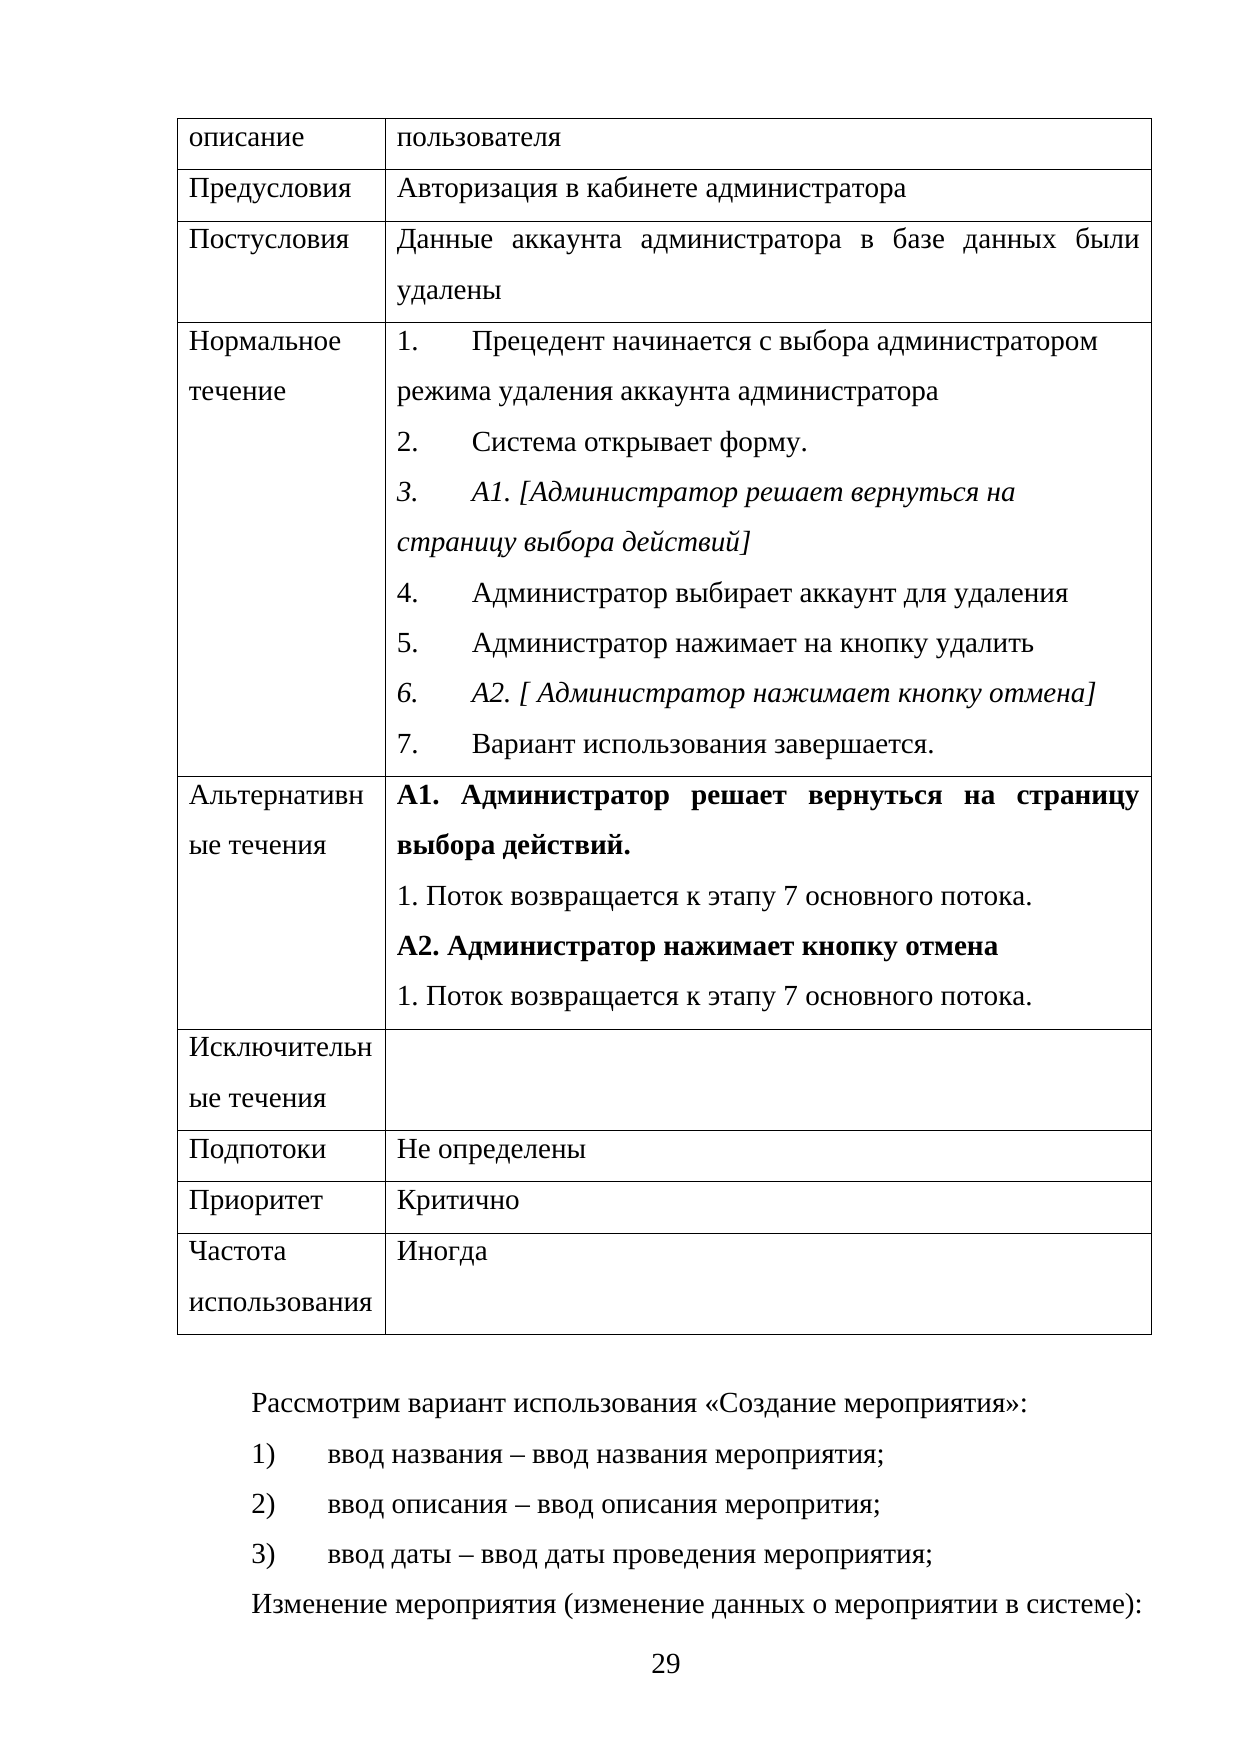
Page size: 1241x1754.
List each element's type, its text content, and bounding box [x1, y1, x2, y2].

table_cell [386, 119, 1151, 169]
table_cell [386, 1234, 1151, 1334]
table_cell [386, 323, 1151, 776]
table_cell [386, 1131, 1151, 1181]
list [177, 1536, 1152, 1570]
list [177, 1486, 1152, 1519]
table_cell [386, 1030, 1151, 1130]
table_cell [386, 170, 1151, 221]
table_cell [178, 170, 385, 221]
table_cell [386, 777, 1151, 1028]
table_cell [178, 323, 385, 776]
text Рассмотрим вариант использования «Создание мероприятия»: [177, 1385, 1152, 1419]
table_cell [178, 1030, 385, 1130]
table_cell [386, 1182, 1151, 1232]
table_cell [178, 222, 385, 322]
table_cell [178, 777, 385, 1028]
text Изменение мероприятия (изменение данных о мероприятии в системе): [177, 1587, 1152, 1620]
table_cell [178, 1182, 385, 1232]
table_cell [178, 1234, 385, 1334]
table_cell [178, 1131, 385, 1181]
list ввод названия – ввод названия мероприятия; [177, 1436, 1152, 1469]
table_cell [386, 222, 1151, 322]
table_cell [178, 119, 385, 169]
